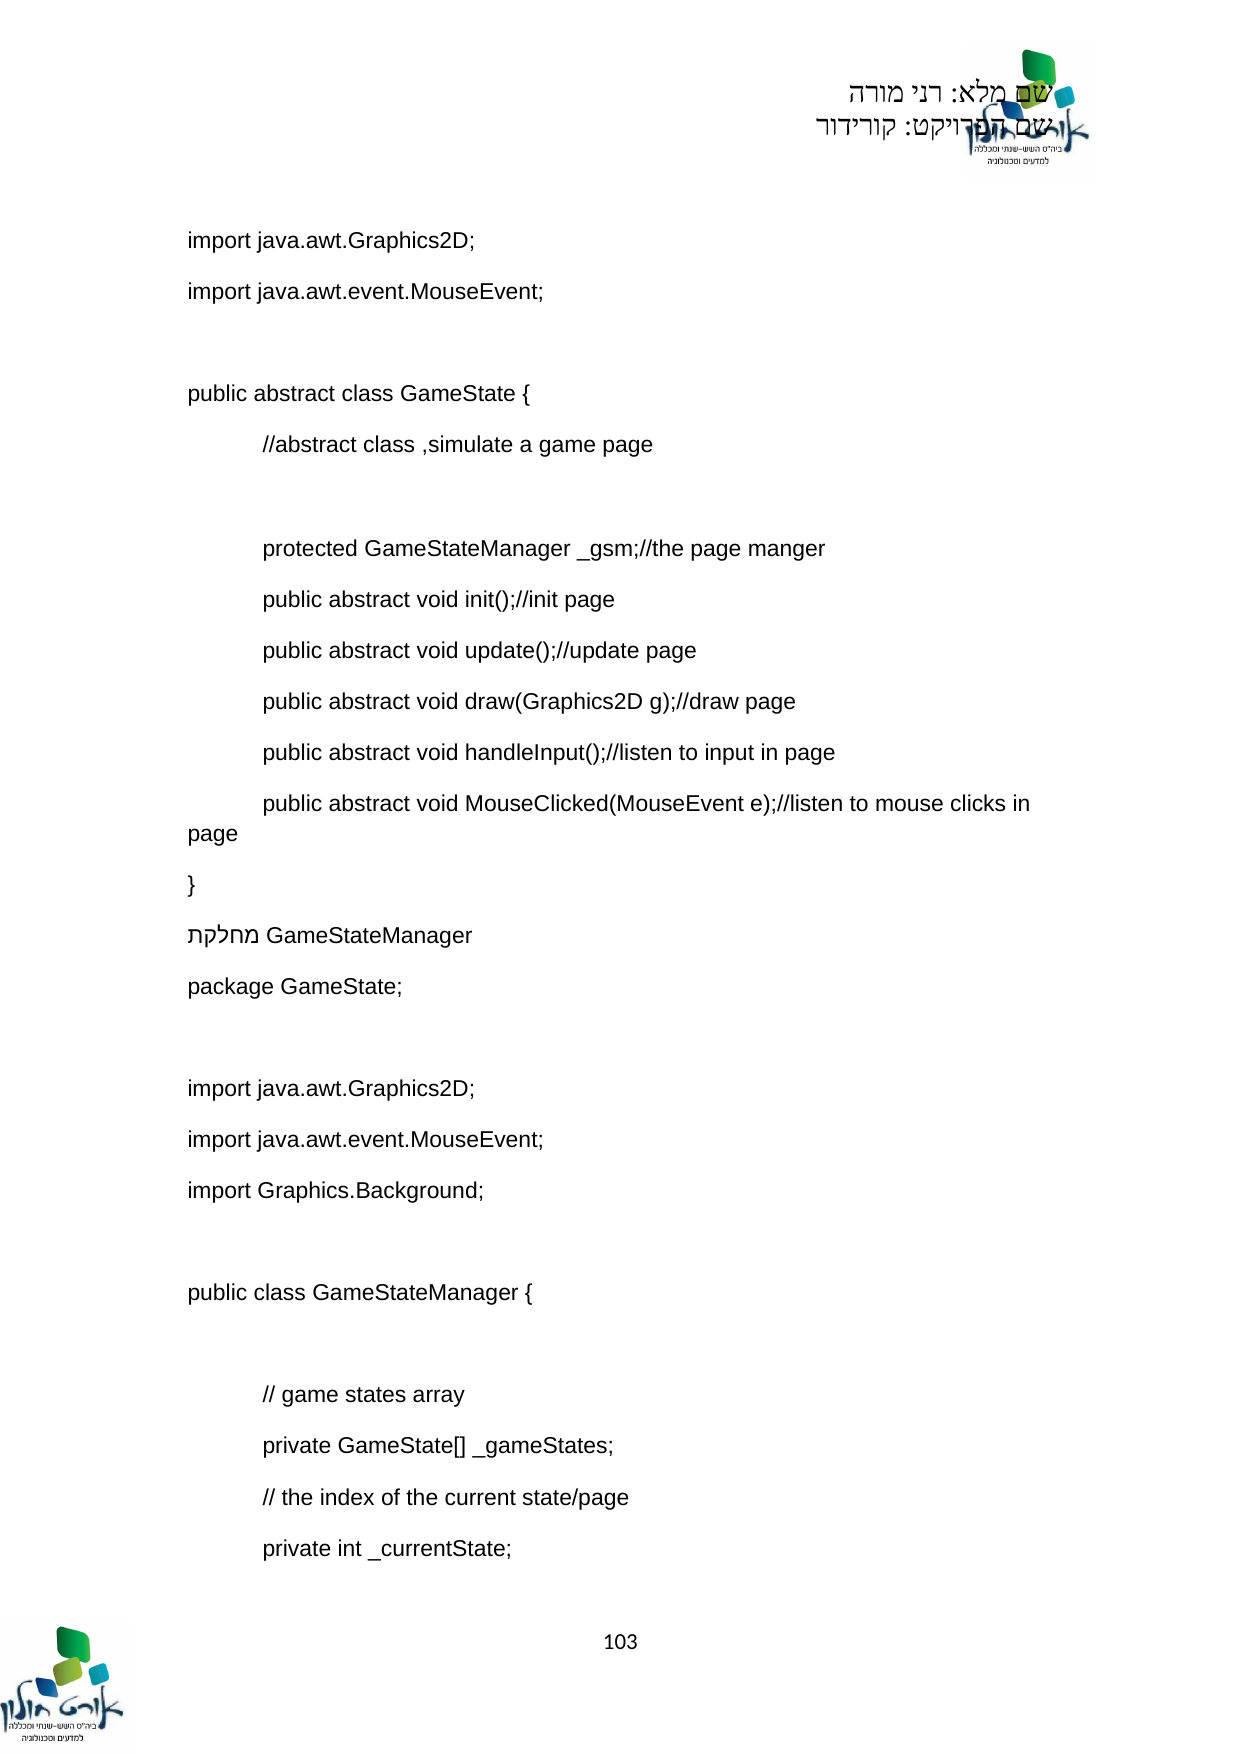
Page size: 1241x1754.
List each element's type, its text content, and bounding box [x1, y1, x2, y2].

text import java.awt.event.MouseEvent; [187, 1126, 1053, 1153]
text import Graphics.Background; [187, 1177, 1053, 1204]
text public abstract class GameState { [187, 380, 1053, 406]
picture [965, 46, 1097, 178]
text import java.awt.Graphics2D; [187, 227, 1053, 253]
text import java.awt.Graphics2D; [187, 1075, 1053, 1102]
text public class GameStateManager { [187, 1279, 1053, 1306]
text //abstract class ,simulate a game page [187, 431, 1053, 457]
text public abstract void MouseClicked(MouseEvent e);//listen to mouse clicks in page [187, 790, 1053, 846]
text public abstract void draw(Graphics2D g);//draw page [187, 688, 1053, 714]
text מחלקת GameStateManager [187, 922, 1053, 948]
text // game states array [187, 1381, 1053, 1408]
picture [0, 1622, 131, 1754]
text public abstract void handleInput();//listen to input in page [187, 739, 1053, 765]
text protected GameStateManager _gsm;//the page manger [187, 534, 1053, 561]
text } [187, 871, 1053, 897]
text private GameState[] _gameStates; [187, 1432, 1053, 1459]
text // the index of the current state/page [187, 1483, 1053, 1510]
text private int _currentState; [187, 1534, 1053, 1561]
text public abstract void update();//update page [187, 637, 1053, 663]
text public abstract void init();//init page [187, 586, 1053, 612]
text import java.awt.event.MouseEvent; [187, 278, 1053, 304]
text package GameState; [187, 973, 1053, 999]
